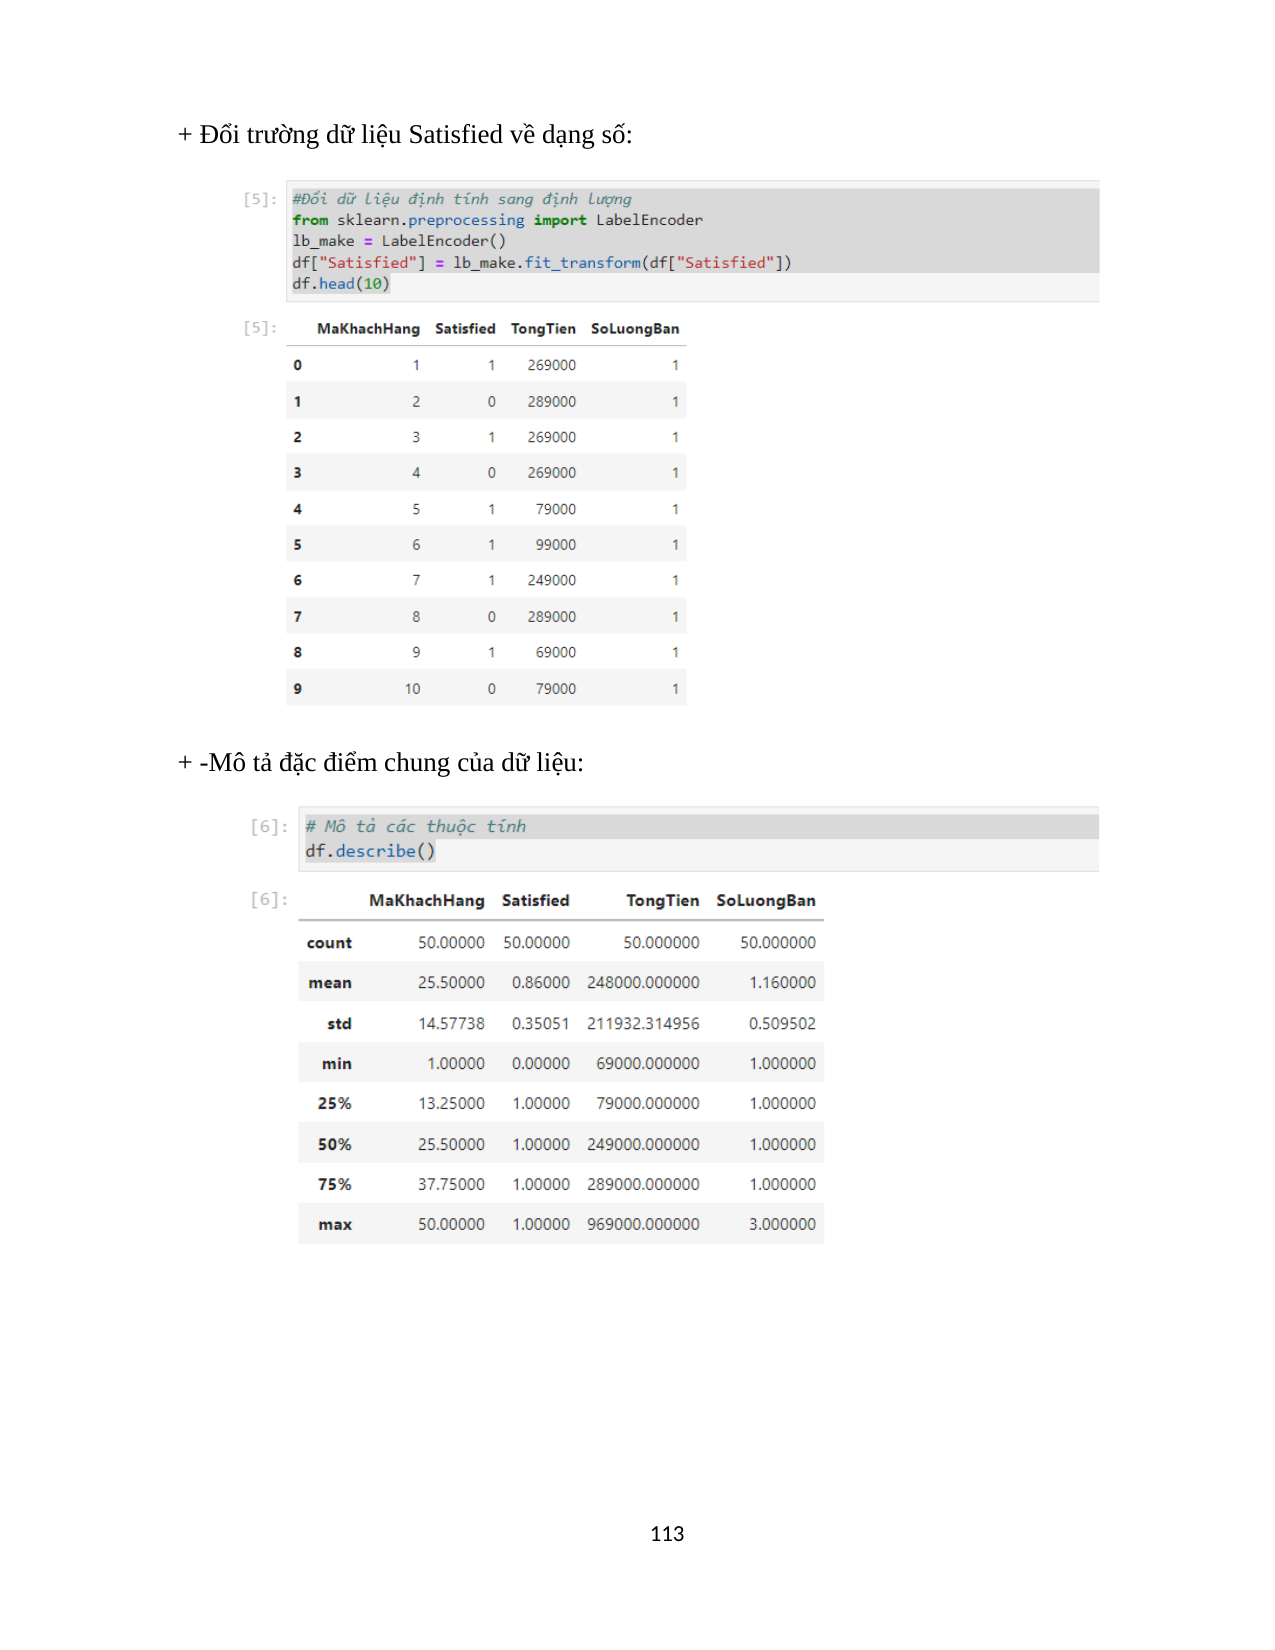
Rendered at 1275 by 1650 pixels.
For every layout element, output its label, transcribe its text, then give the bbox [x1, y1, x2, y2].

picture [234, 177, 1100, 720]
text + -Mô tả đặc điểm chung của dữ liệu: [177, 746, 1157, 777]
picture [234, 804, 1100, 1264]
text + Đổi trường dữ liệu Satisfied về dạng số: [177, 118, 1157, 149]
